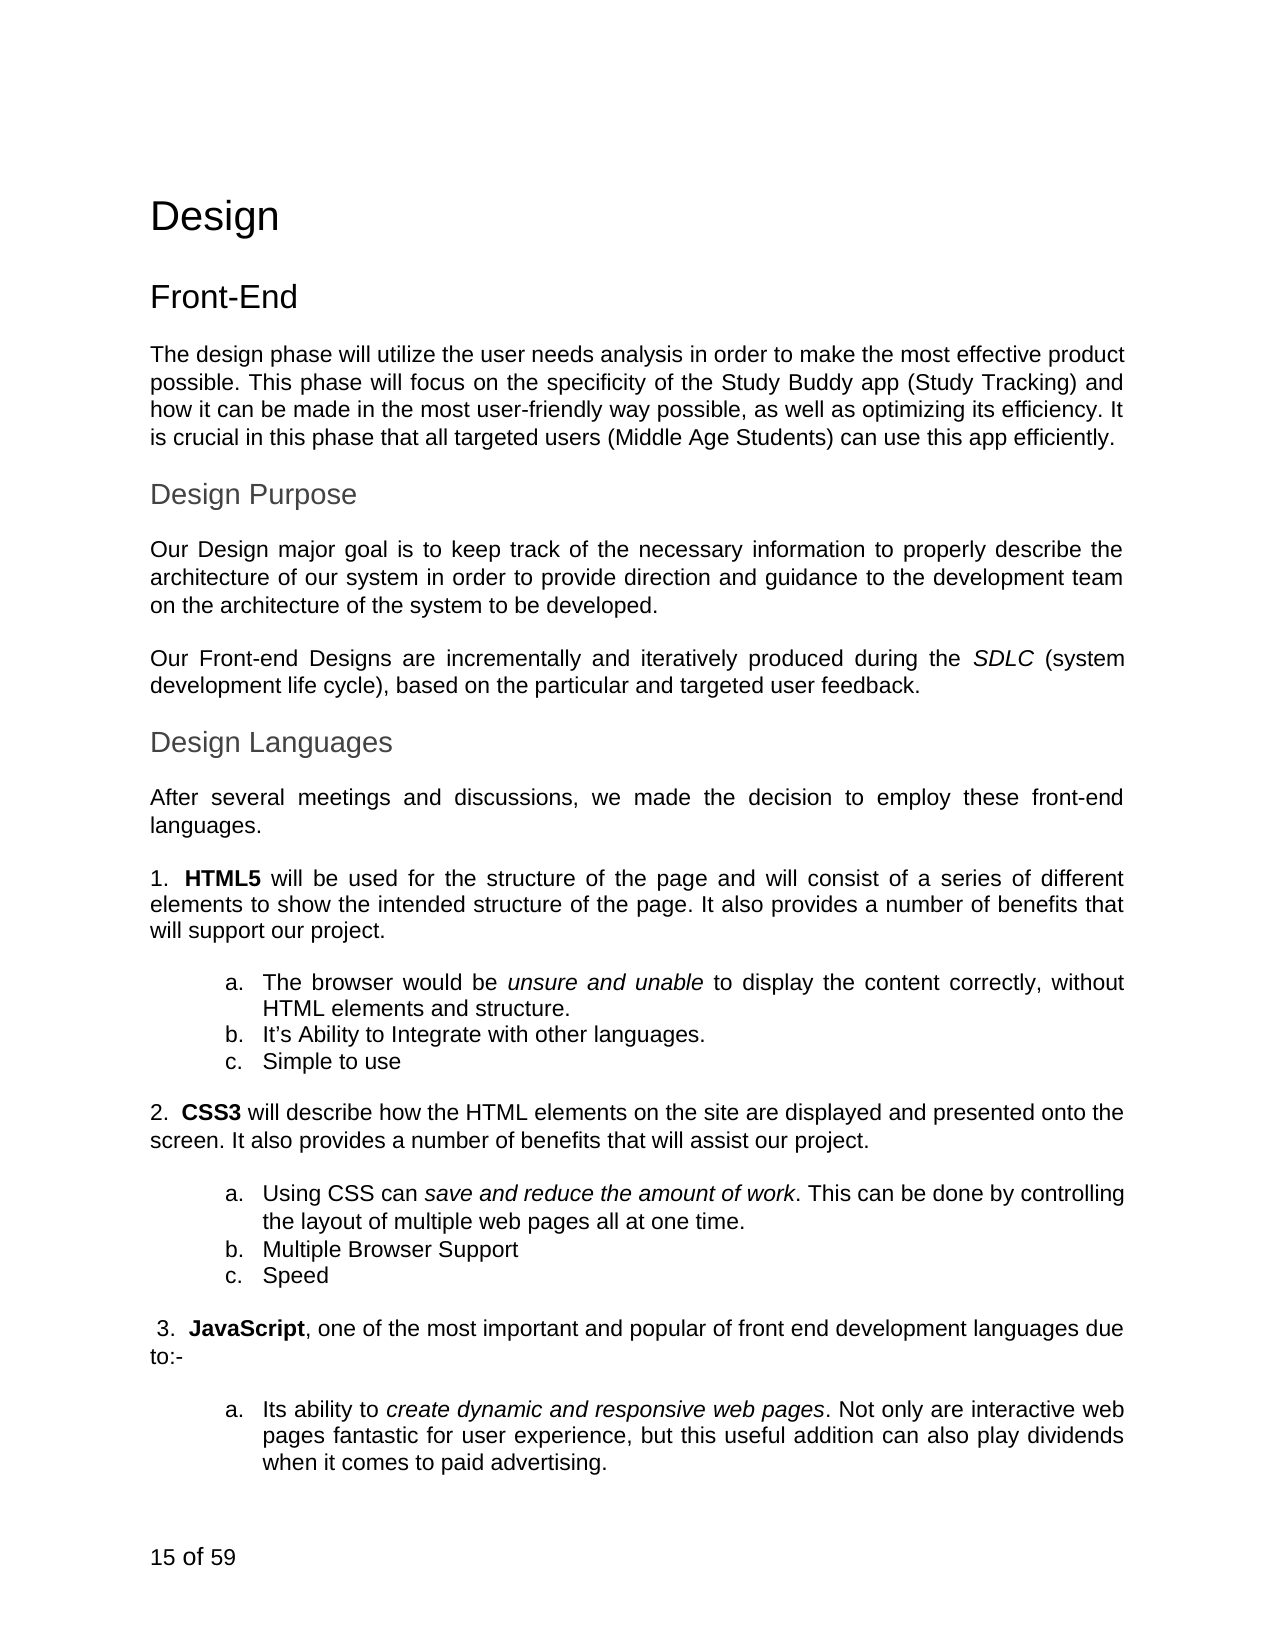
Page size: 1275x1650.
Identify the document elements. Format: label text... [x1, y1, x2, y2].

text a. Its ability to create dynamic and responsive web pages. Not only are interactive web pages fantastic for user experience, but this useful addition can also play dividends when it comes to paid advertising. [225, 1396, 1125, 1475]
text 3. JavaScript, one of the most important and popular of front end development languages due to:- [150, 1315, 1125, 1369]
text 1. HTML5 will be used for the structure of the page and will consist of a series of different elements to show the intended structure of the page. It also provides a number of benefits that will support our project. [150, 865, 1125, 944]
text b. It’s Ability to Integrate with other languages. [225, 1021, 1125, 1048]
text 2. CSS3 will describe how the HTML elements on the site are displayed and presented onto the screen. It also provides a number of benefits that will assist our project. [150, 1099, 1125, 1153]
text Our Front-end Designs are incrementally and iteratively produced during the SDLC (system development life cycle), based on the particular and targeted user feedback. [150, 644, 1125, 699]
text a. The browser would be unsure and unable to display the content correctly, without HTML elements and structure. [225, 969, 1125, 1021]
subtitle Front-End [150, 277, 1125, 316]
subtitle Design Languages [150, 725, 1125, 759]
subtitle Design [150, 192, 1125, 239]
text After several meetings and discussions, we made the decision to employ these front-end languages. [150, 784, 1125, 838]
text Our Design major goal is to keep track of the necessary information to properly describe the architecture of our system in order to provide direction and guidance to the development team on the architecture of the system to be developed. [150, 536, 1125, 618]
subtitle Design Purpose [150, 477, 1125, 511]
text c. Speed [225, 1262, 1125, 1288]
text The design phase will utilize the user needs analysis in order to make the most effective product possible. This phase will focus on the specificity of the Study Buddy app (Study Tracking) and how it can be made in the most user-friendly way possible, as well as optimizing its efficiency. It is crucial in this phase that all targeted users (Middle Age Students) can use this app efficiently. [150, 341, 1125, 451]
text a. Using CSS can save and reduce the amount of work. This can be done by controlling the layout of multiple web pages all at one time. [225, 1180, 1125, 1234]
text b. Multiple Browser Support [225, 1236, 1125, 1262]
text c. Simple to use [225, 1048, 1125, 1074]
